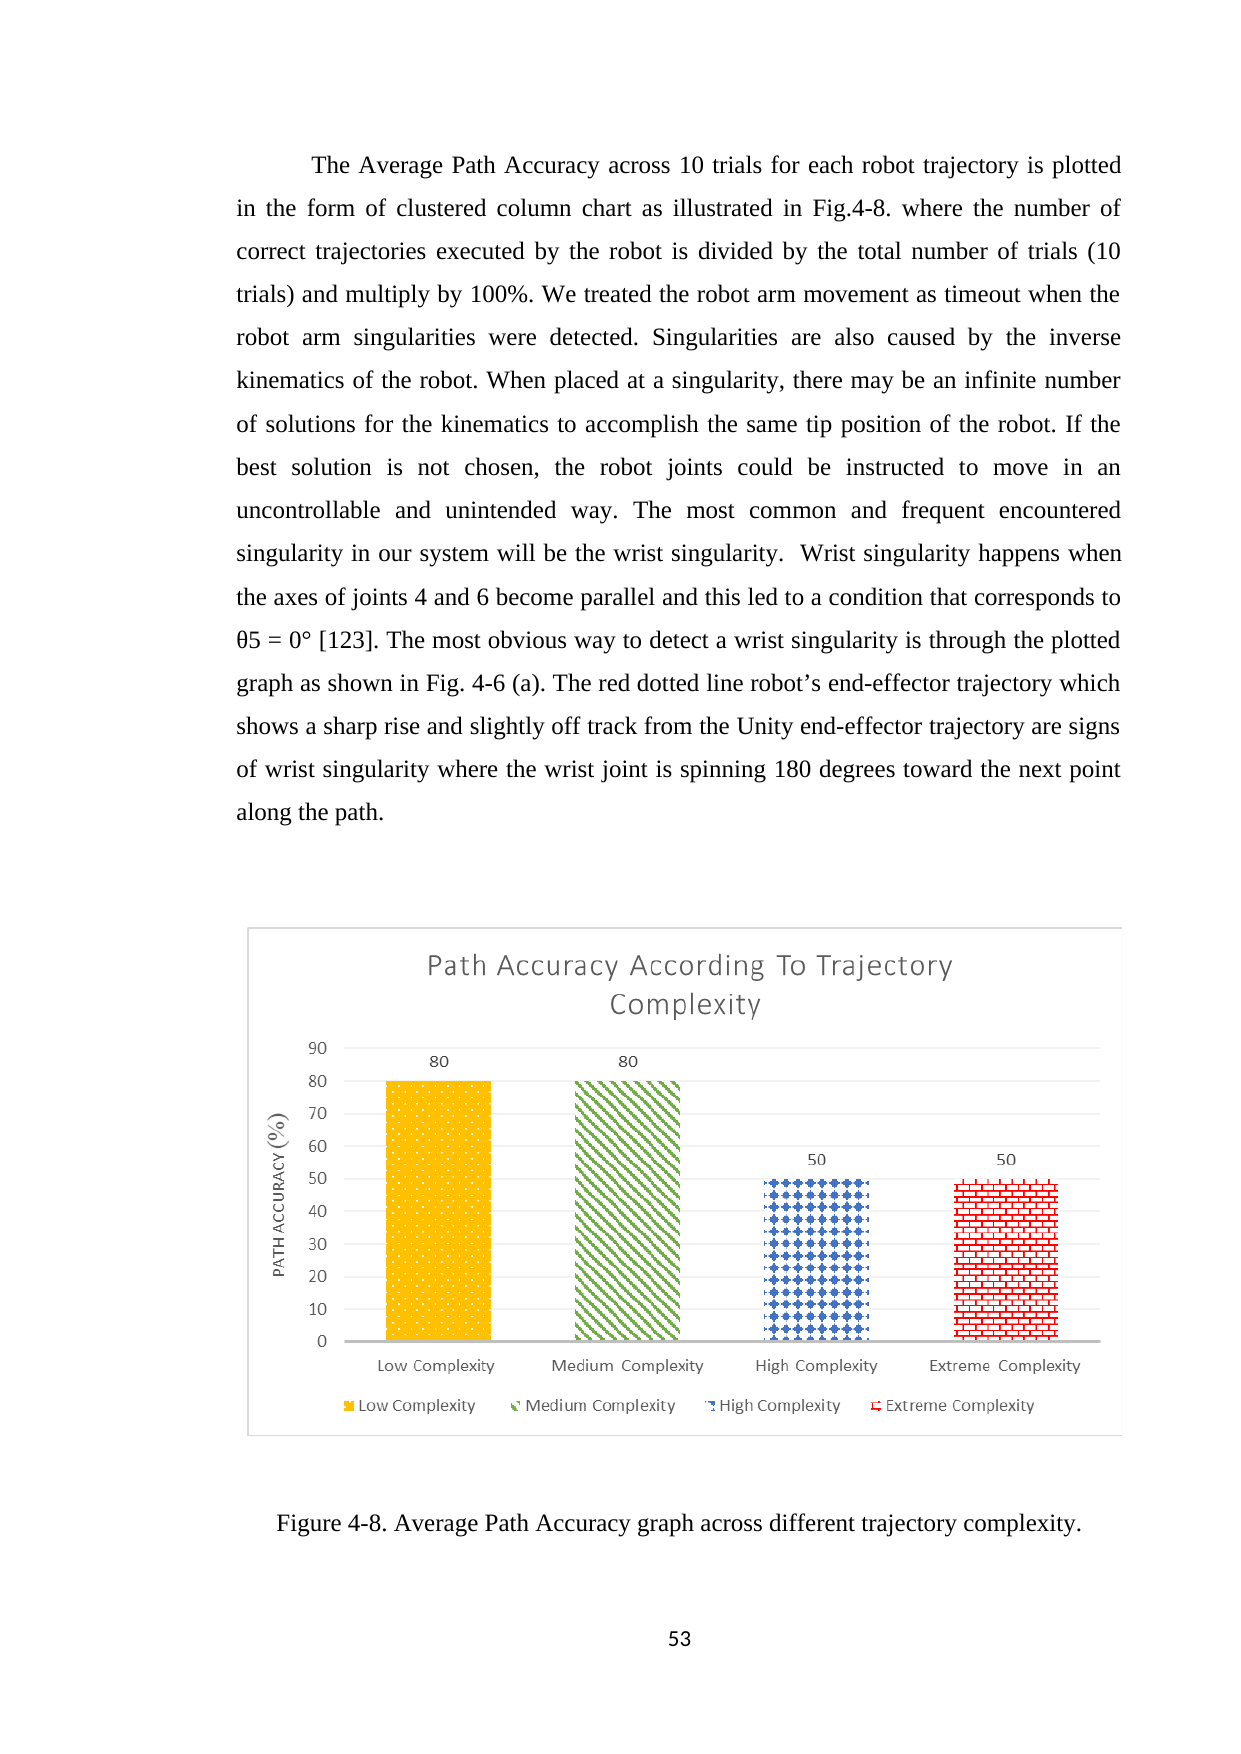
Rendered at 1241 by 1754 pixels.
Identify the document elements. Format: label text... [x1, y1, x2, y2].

text Figure 4-8. Average Path Accuracy graph across different trajectory complexity. [236, 1508, 1122, 1537]
picture [247, 927, 1123, 1436]
text The Average Path Accuracy across 10 trials for each robot trajectory is plotted in the form of clustered column chart as illustrated in Fig.4-8. where the number of correct trajectories executed by the robot is divided by the total number of trials (10 trials) and multiply by 100%. We treated the robot arm movement as timeout when the robot arm singularities were detected. Singularities are also caused by the inverse kinematics of the robot. When placed at a singularity, there may be an infinite number of solutions for the kinematics to accomplish the same tip position of the robot. If the best solution is not chosen, the robot joints could be instructed to move in an uncontrollable and unintended way. The most common and frequent encountered singularity in our system will be the wrist singularity. Wrist singularity happens when the axes of joints 4 and 6 become parallel and this led to a condition that corresponds to θ5 = 0° [123]. The most obvious way to detect a wrist singularity is through the plotted graph as shown in Fig. 4-6 (a). The red dotted line robot’s end-effector trajectory which shows a sharp rise and slightly off track from the Unity end-effector trajectory are signs of wrist singularity where the wrist joint is spinning 180 degrees toward the next point along the path. [236, 150, 1122, 826]
